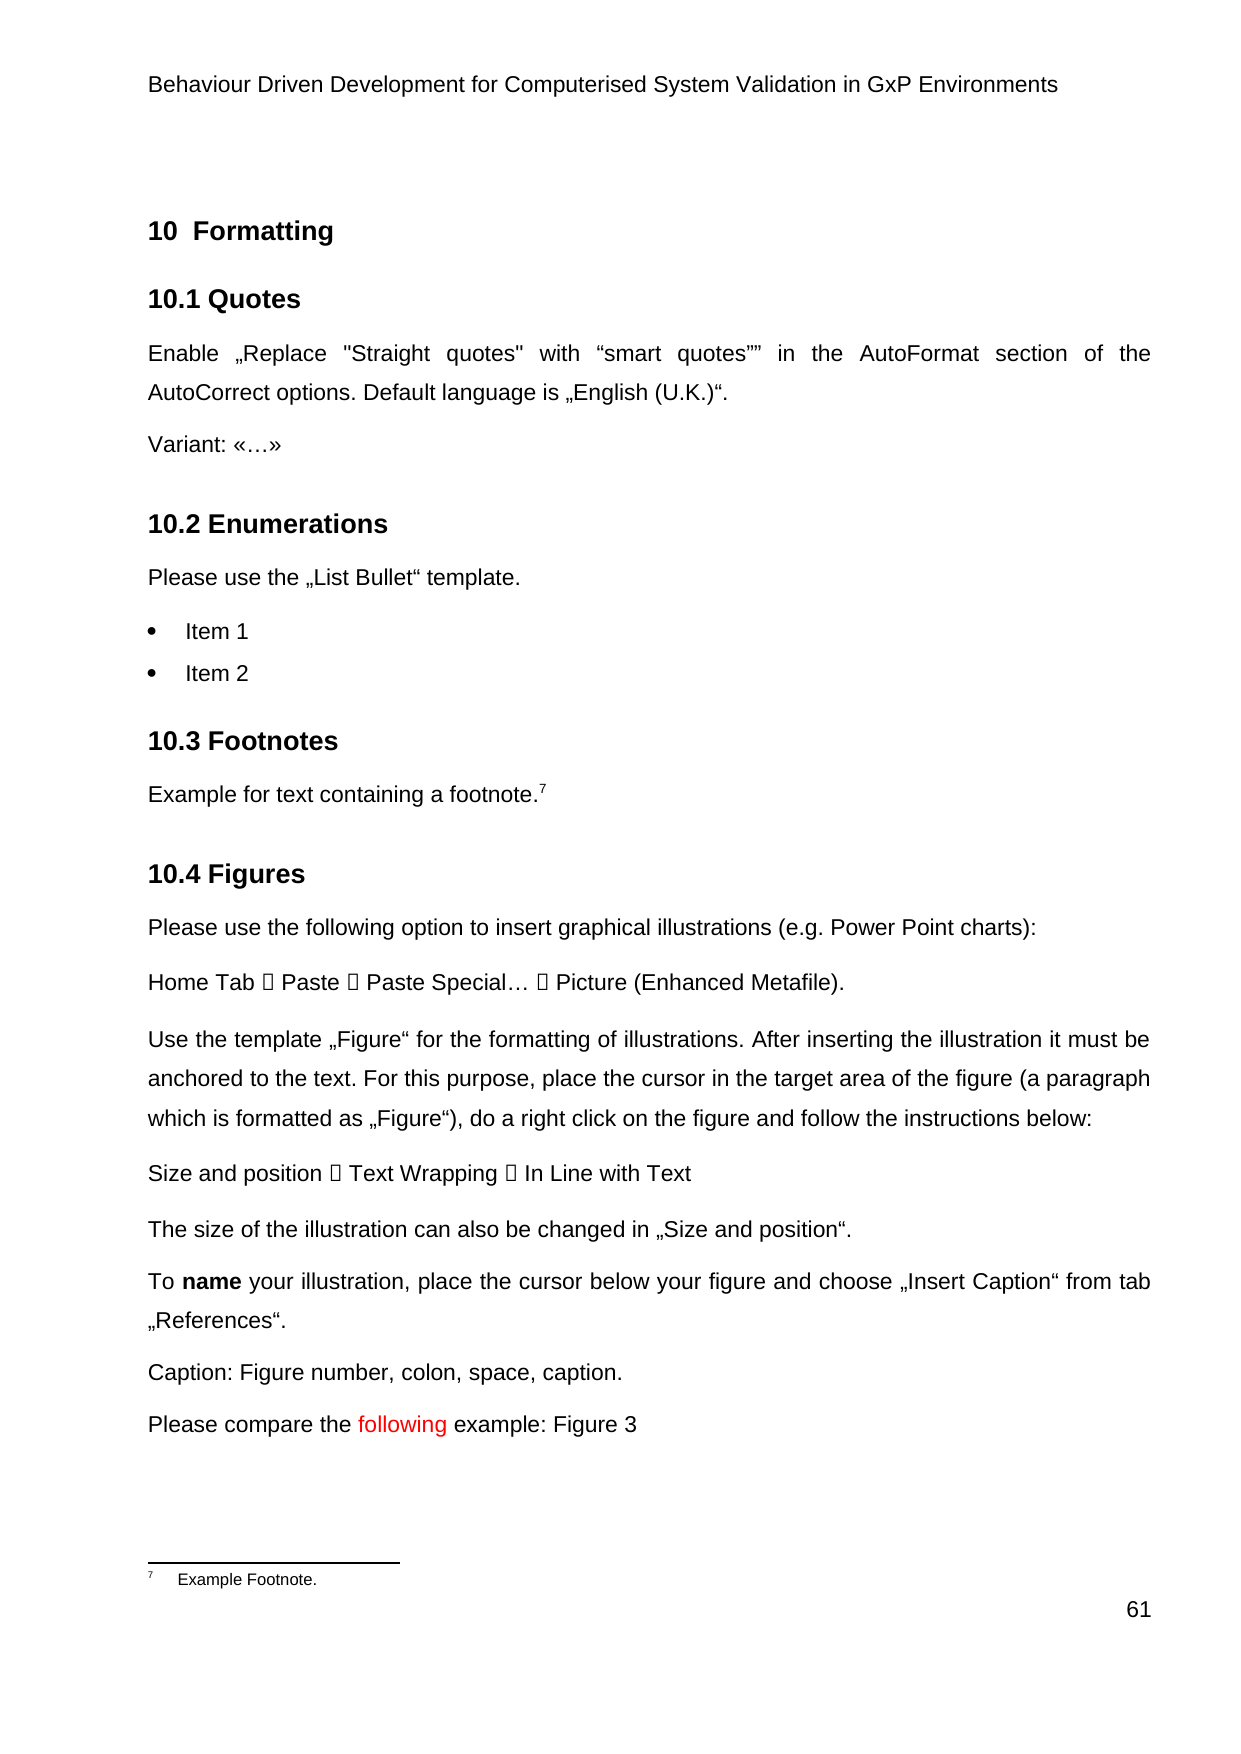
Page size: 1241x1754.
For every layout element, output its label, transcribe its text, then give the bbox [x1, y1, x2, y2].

text To name your illustration, place the cursor below your figure and choose „Insert Caption“ from tab „References“. [148, 1268, 1152, 1334]
text Please use the following option to insert graphical illustrations (e.g. Power Point charts): [148, 914, 1152, 941]
list Item 1 [148, 616, 1152, 646]
subtitle Quotes [148, 283, 1152, 315]
subtitle Figures [148, 858, 1152, 889]
text The size of the illustration can also be changed in „Size and position“. [148, 1216, 1152, 1242]
text Please use the „List Bullet“ template. [148, 564, 1152, 591]
list Item 2 [148, 658, 1152, 687]
subtitle Footnotes [148, 725, 1152, 756]
text Use the template „Figure“ for the formatting of illustrations. After inserting the illustration it must be anchored to the text. For this purpose, place the cursor in the target area of the figure (a paragraph which is formatted as „Figure“), do a right click on the figure and follow the instructions below: [148, 1026, 1152, 1131]
text Variant: «…» [148, 431, 1152, 457]
text Caption: Figure number, colon, space, caption. [148, 1359, 1152, 1386]
text Enable „Replace "Straight quotes" with “smart quotes”” in the AutoFormat section of the AutoCorrect options. Default language is „English (U.K.)“. [148, 340, 1152, 406]
text Size and position  Text Wrapping  In Line with Text [148, 1156, 1152, 1188]
subtitle Formatting [148, 215, 1152, 246]
text Home Tab  Paste  Paste Special…  Picture (Enhanced Metafile). [148, 966, 1152, 997]
subtitle Enumerations [148, 508, 1152, 539]
text Example for text containing a footnote. [148, 781, 1152, 807]
text Please compare the following example: Figure 1 [148, 1411, 1152, 1438]
